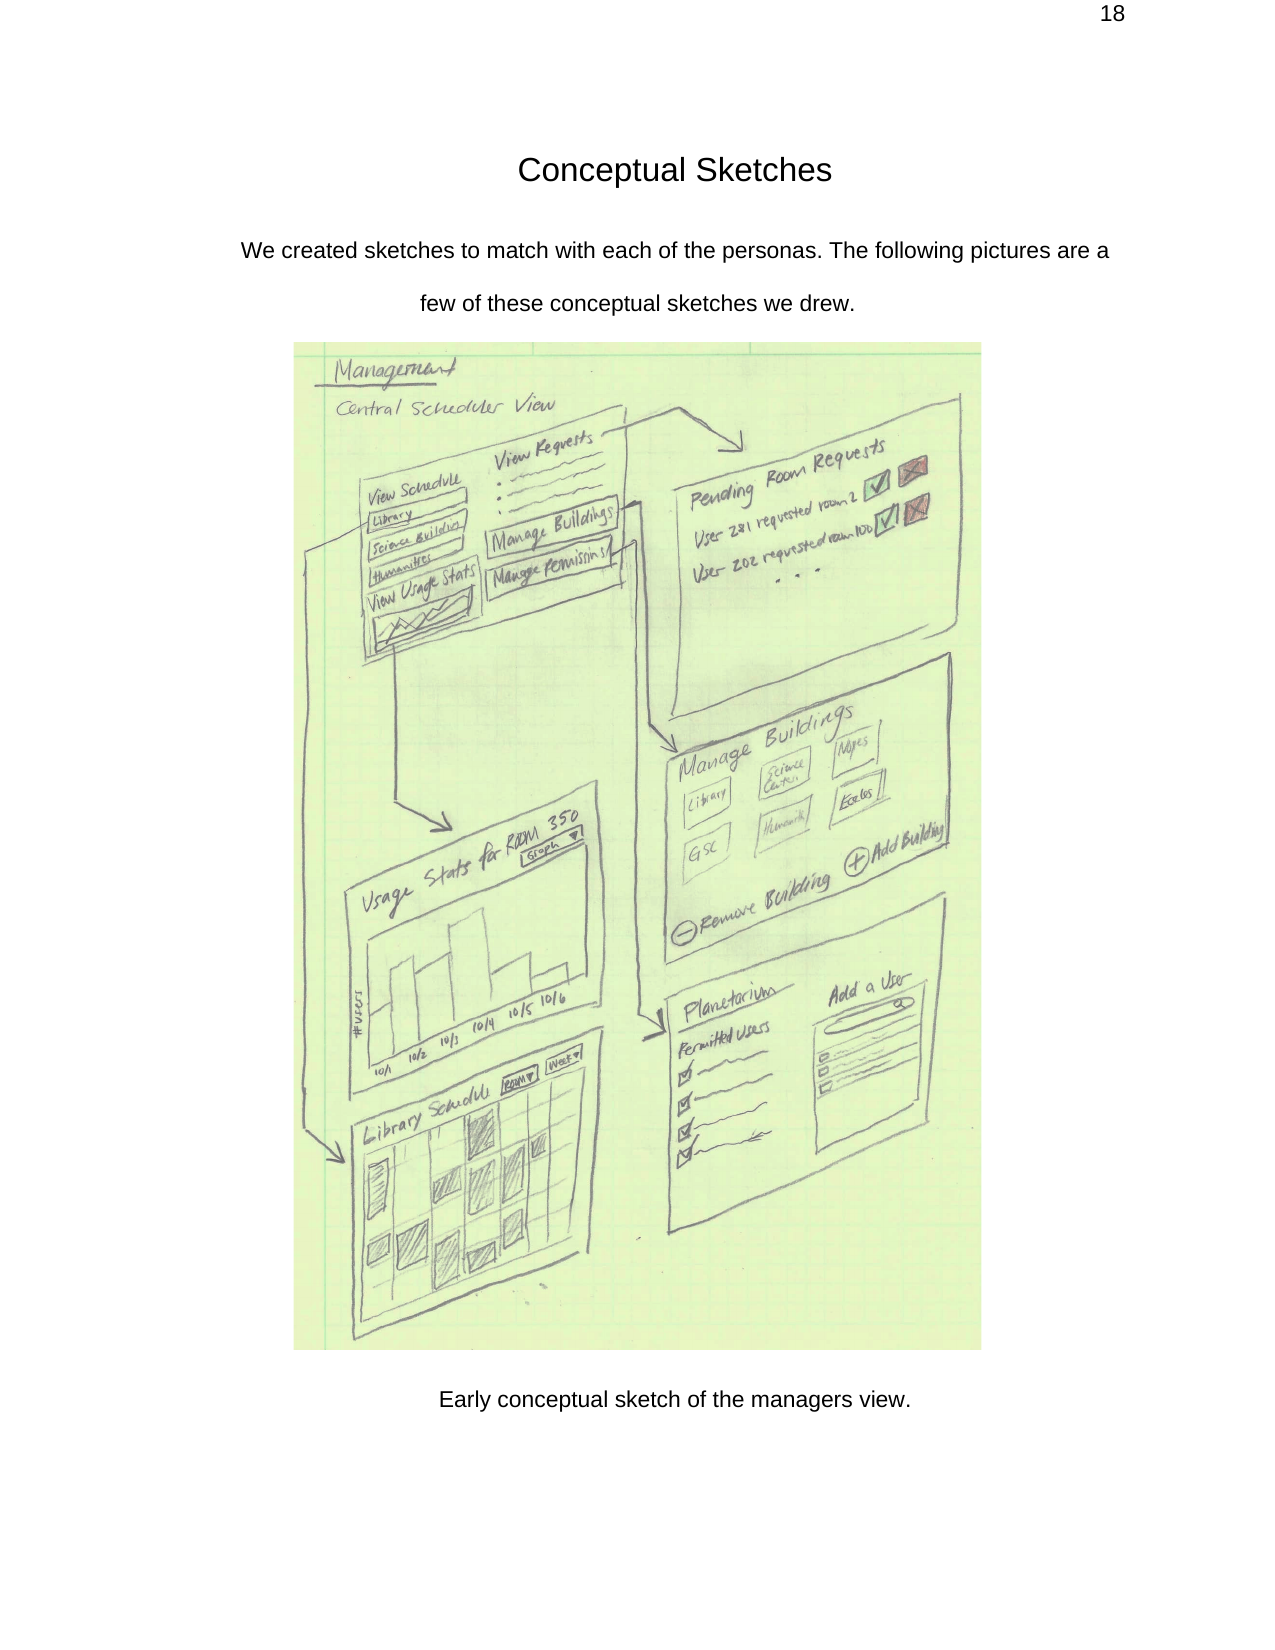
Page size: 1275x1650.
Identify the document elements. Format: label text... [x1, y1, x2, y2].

text Early conceptual sketch of the managers view. [150, 1386, 1125, 1413]
picture [293, 342, 982, 1350]
subtitle Conceptual Sketches [150, 150, 1125, 188]
